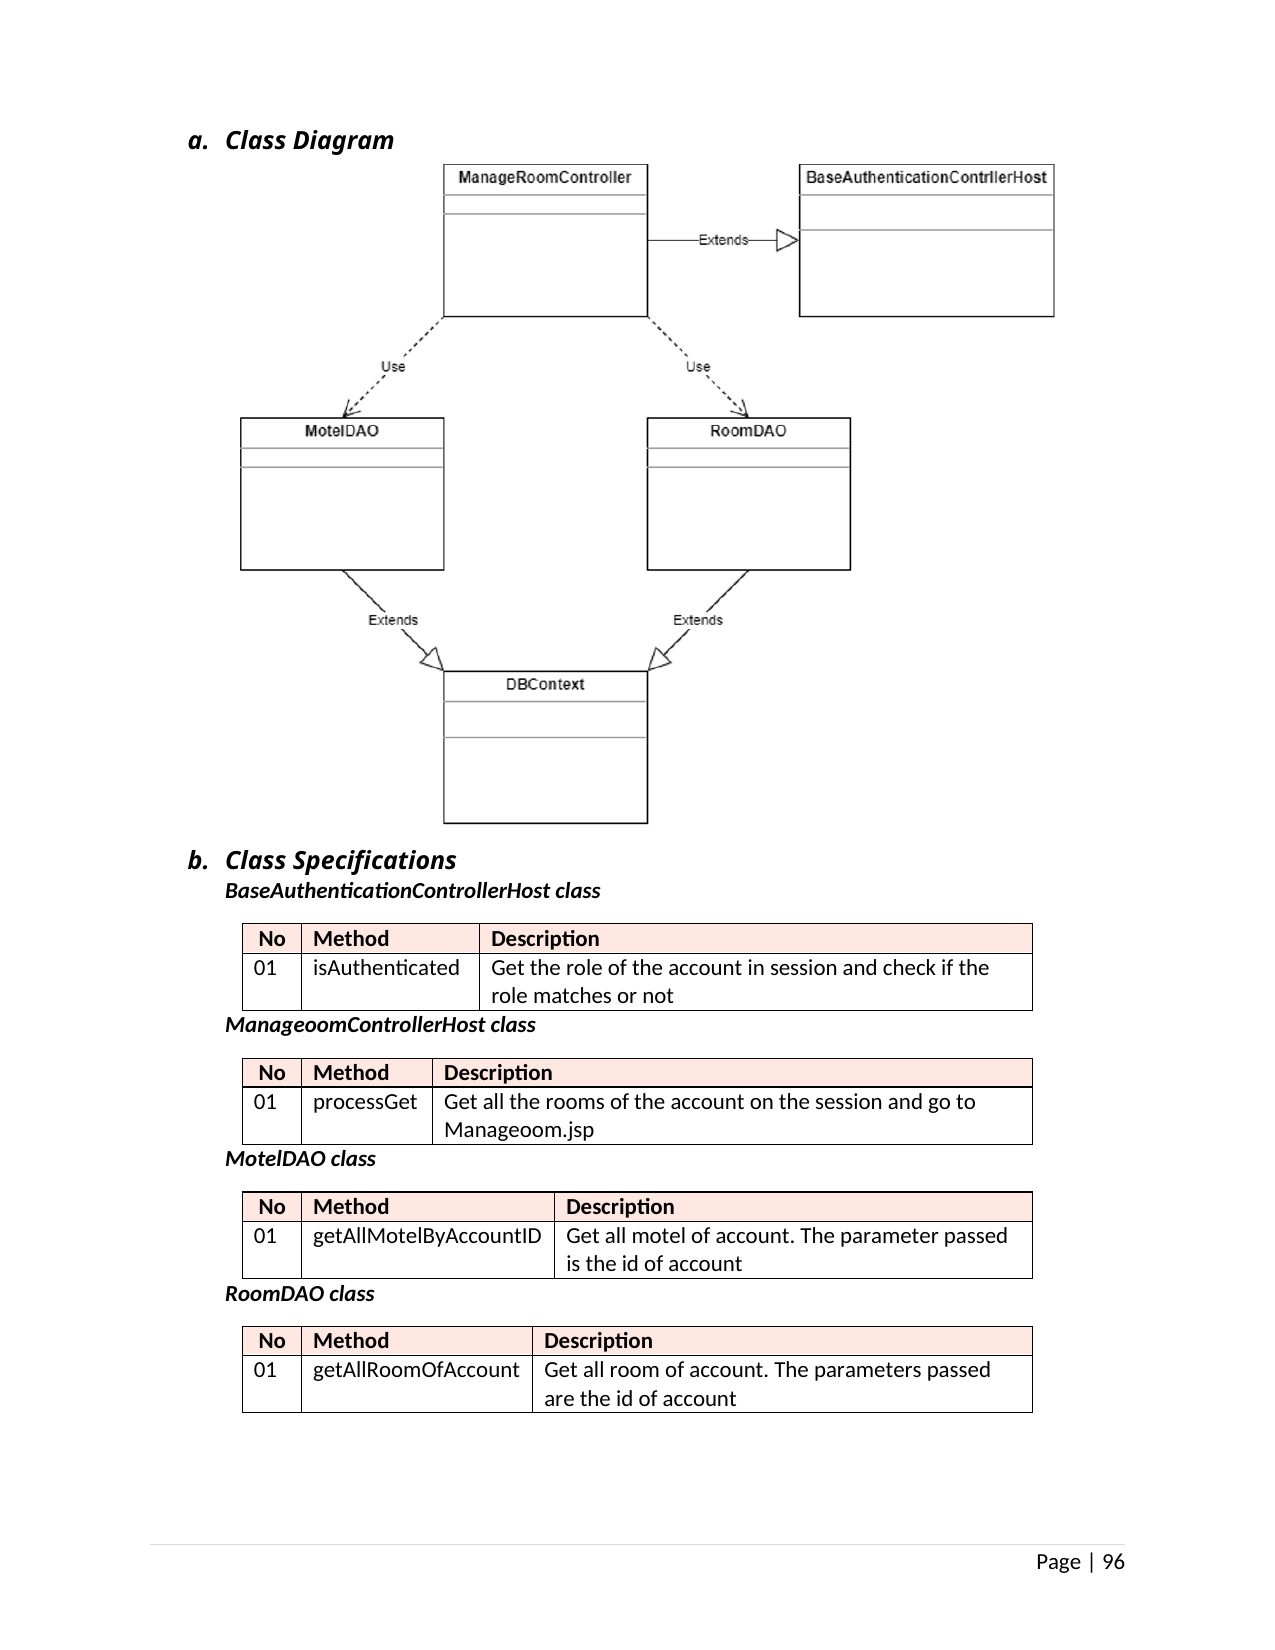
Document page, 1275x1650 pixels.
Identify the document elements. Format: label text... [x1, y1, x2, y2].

picture [225, 159, 1067, 840]
subtitle Class Specifications [187, 842, 1125, 876]
text BaseAuthenticationControllerHost class [225, 876, 1125, 904]
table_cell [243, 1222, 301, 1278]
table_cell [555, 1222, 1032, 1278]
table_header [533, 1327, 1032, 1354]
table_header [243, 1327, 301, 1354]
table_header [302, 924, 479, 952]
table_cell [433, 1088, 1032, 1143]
text MotelDAO class [225, 1144, 1125, 1173]
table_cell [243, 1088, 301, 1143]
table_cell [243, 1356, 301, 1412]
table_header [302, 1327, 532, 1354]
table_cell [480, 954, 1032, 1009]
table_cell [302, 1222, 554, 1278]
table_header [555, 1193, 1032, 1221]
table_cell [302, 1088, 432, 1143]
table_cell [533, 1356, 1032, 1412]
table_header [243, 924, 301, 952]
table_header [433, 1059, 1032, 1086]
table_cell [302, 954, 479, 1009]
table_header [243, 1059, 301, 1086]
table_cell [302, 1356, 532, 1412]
text RoomDAO class [225, 1279, 1125, 1307]
text ManageoomControllerHost class [225, 1011, 1125, 1038]
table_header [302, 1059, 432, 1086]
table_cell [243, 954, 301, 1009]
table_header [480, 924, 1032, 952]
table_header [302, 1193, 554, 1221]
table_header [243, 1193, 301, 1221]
